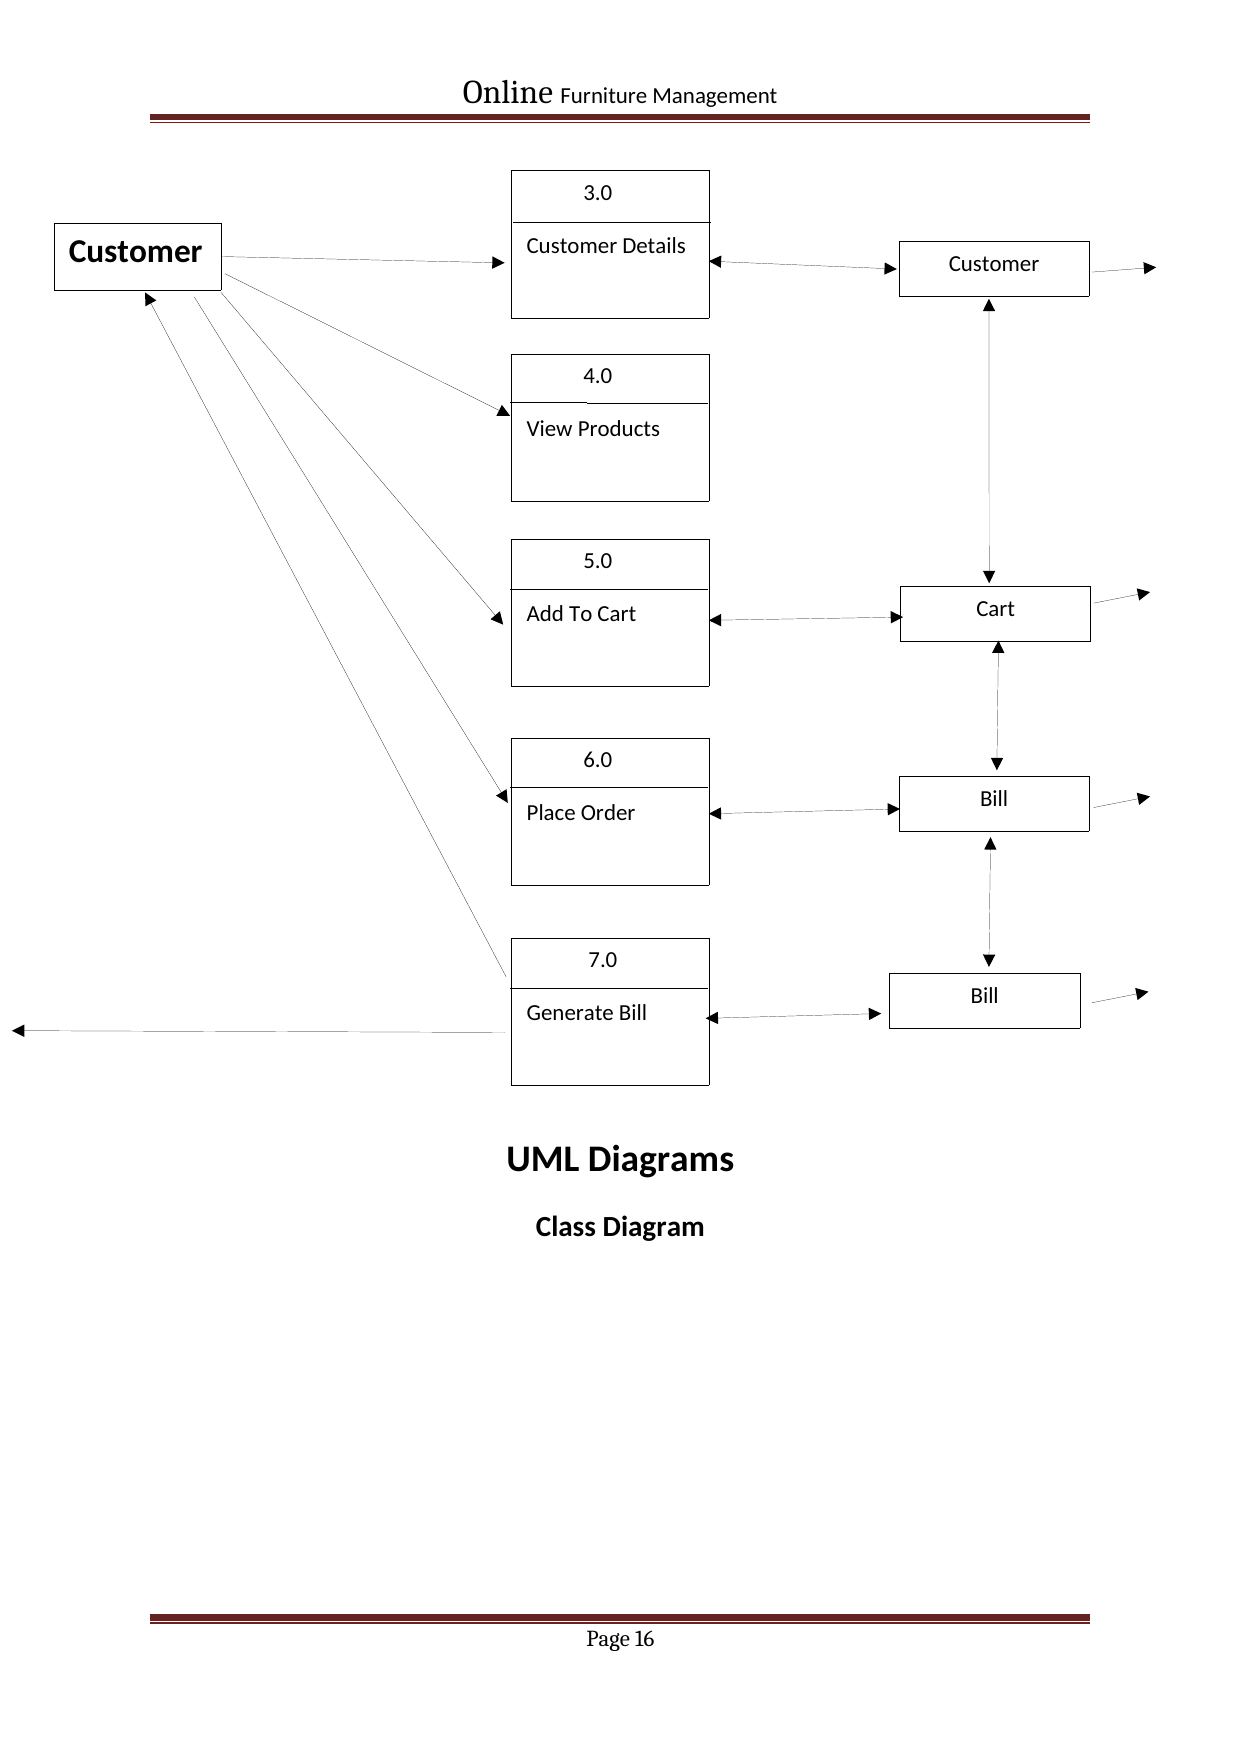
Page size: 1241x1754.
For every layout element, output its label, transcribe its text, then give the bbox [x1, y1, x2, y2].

text UML Diagrams [150, 1134, 1090, 1180]
text Class Diagram [150, 1208, 1090, 1244]
